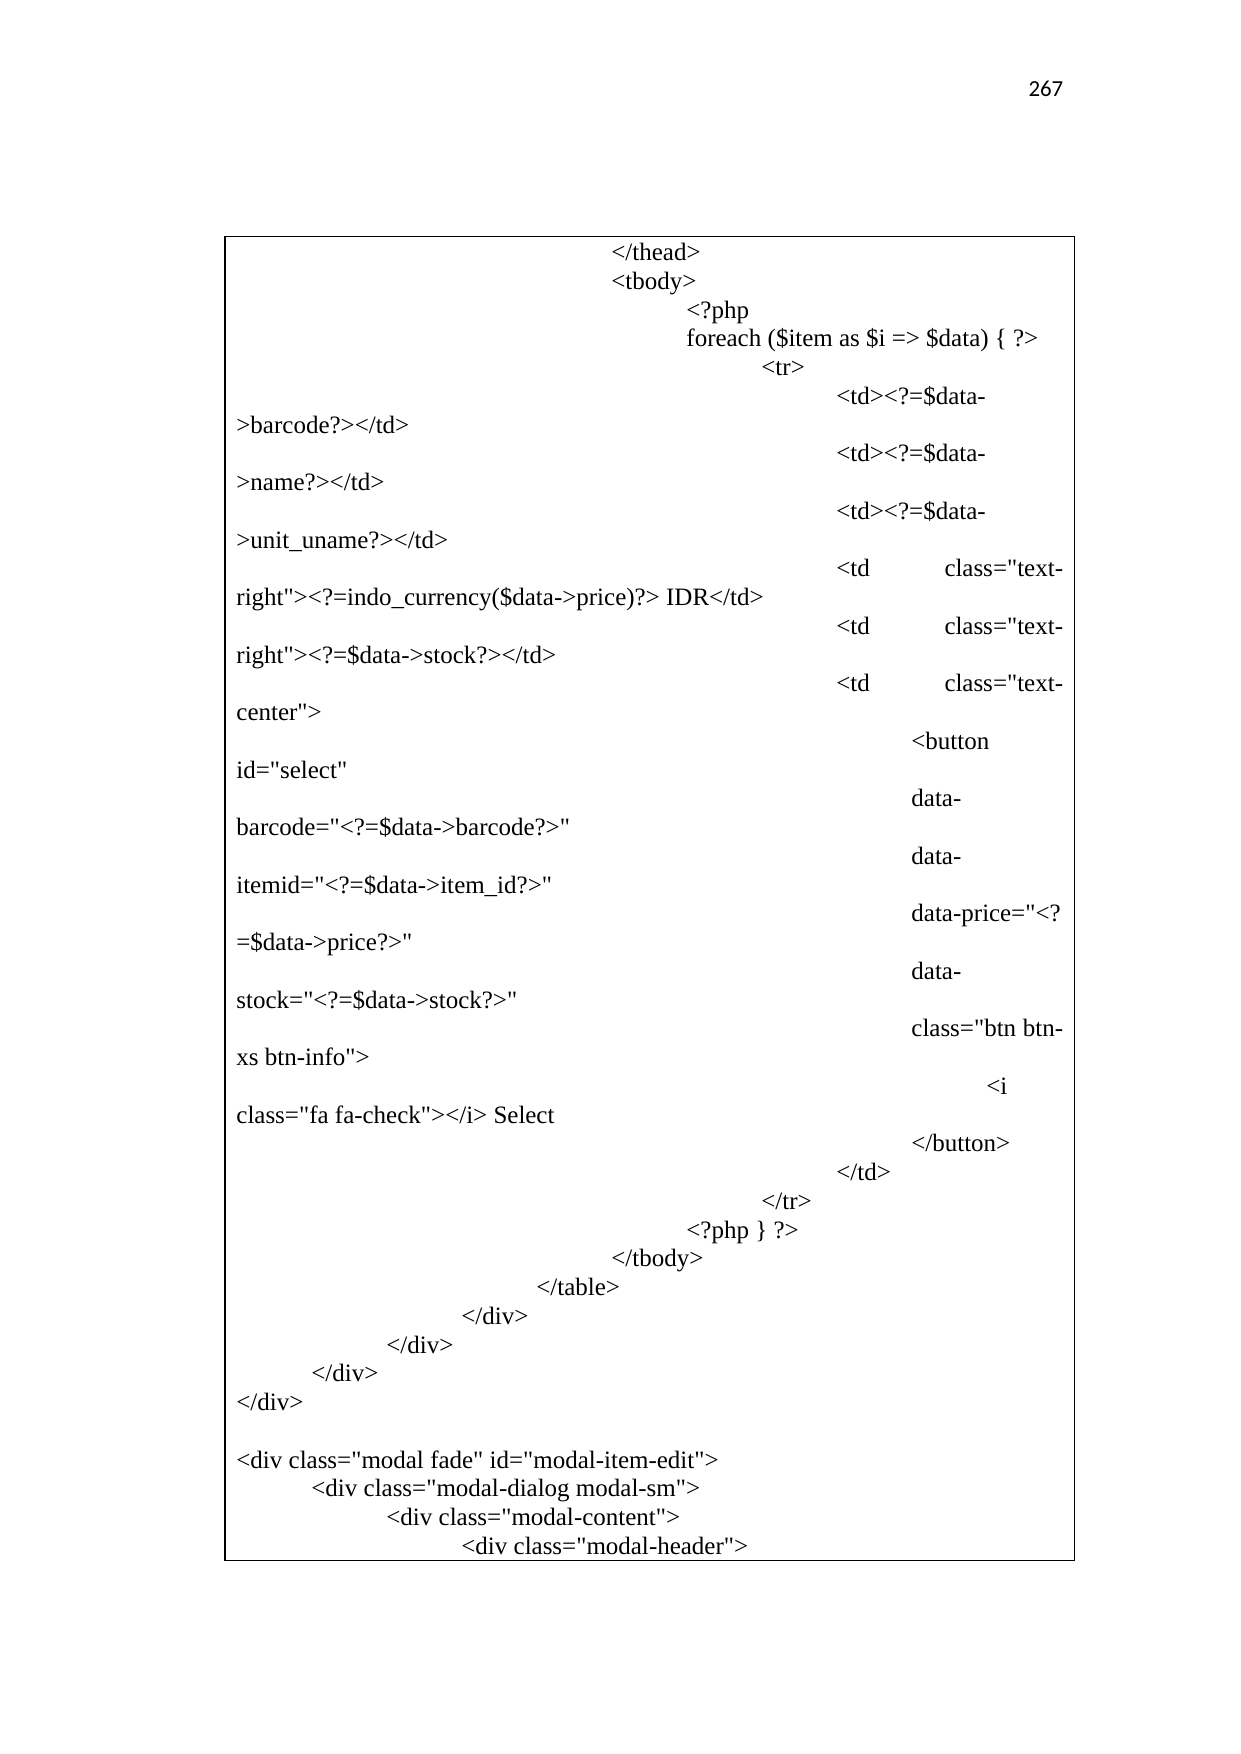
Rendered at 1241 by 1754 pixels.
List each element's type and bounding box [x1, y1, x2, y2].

table_cell [226, 237, 1074, 1560]
